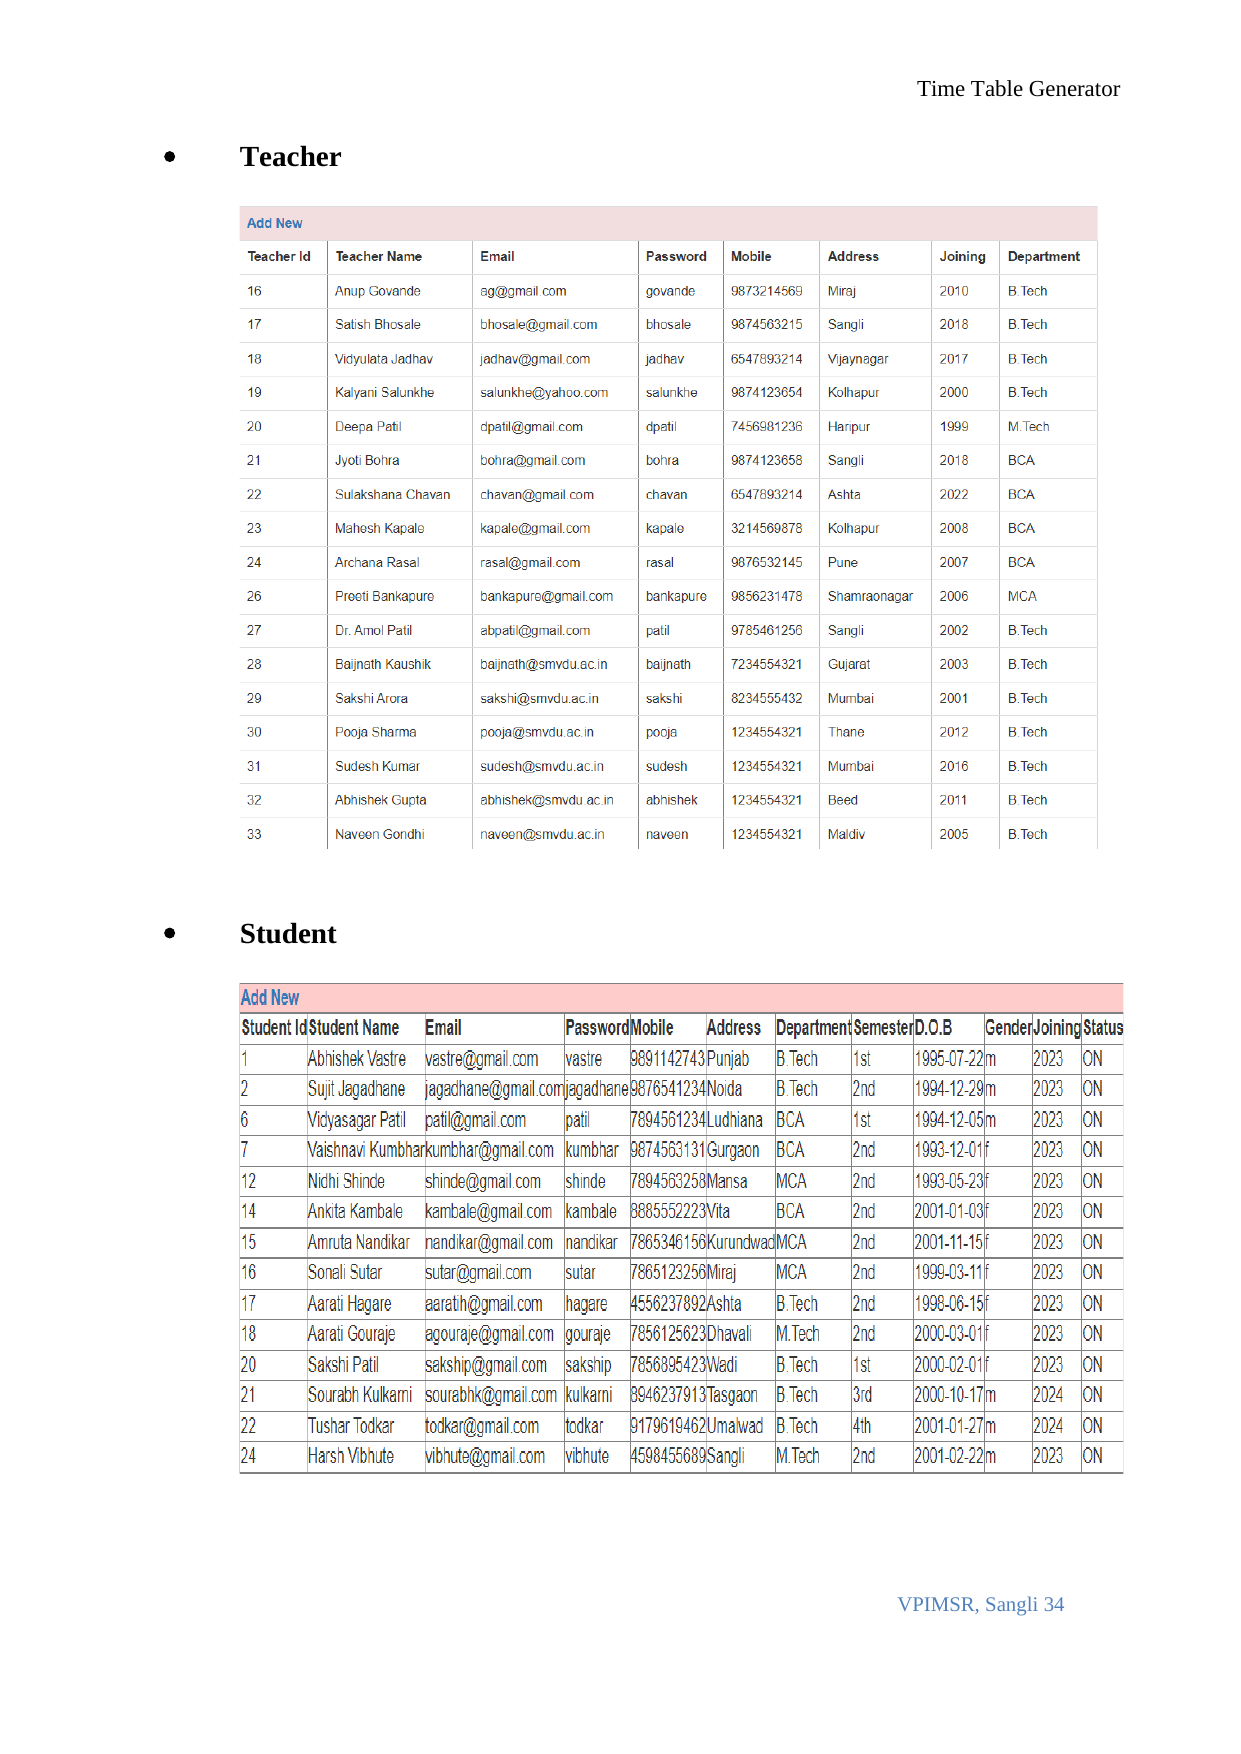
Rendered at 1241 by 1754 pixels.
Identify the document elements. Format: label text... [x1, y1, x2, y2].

list Teacher [108, 139, 1214, 173]
list Student [108, 916, 1214, 950]
